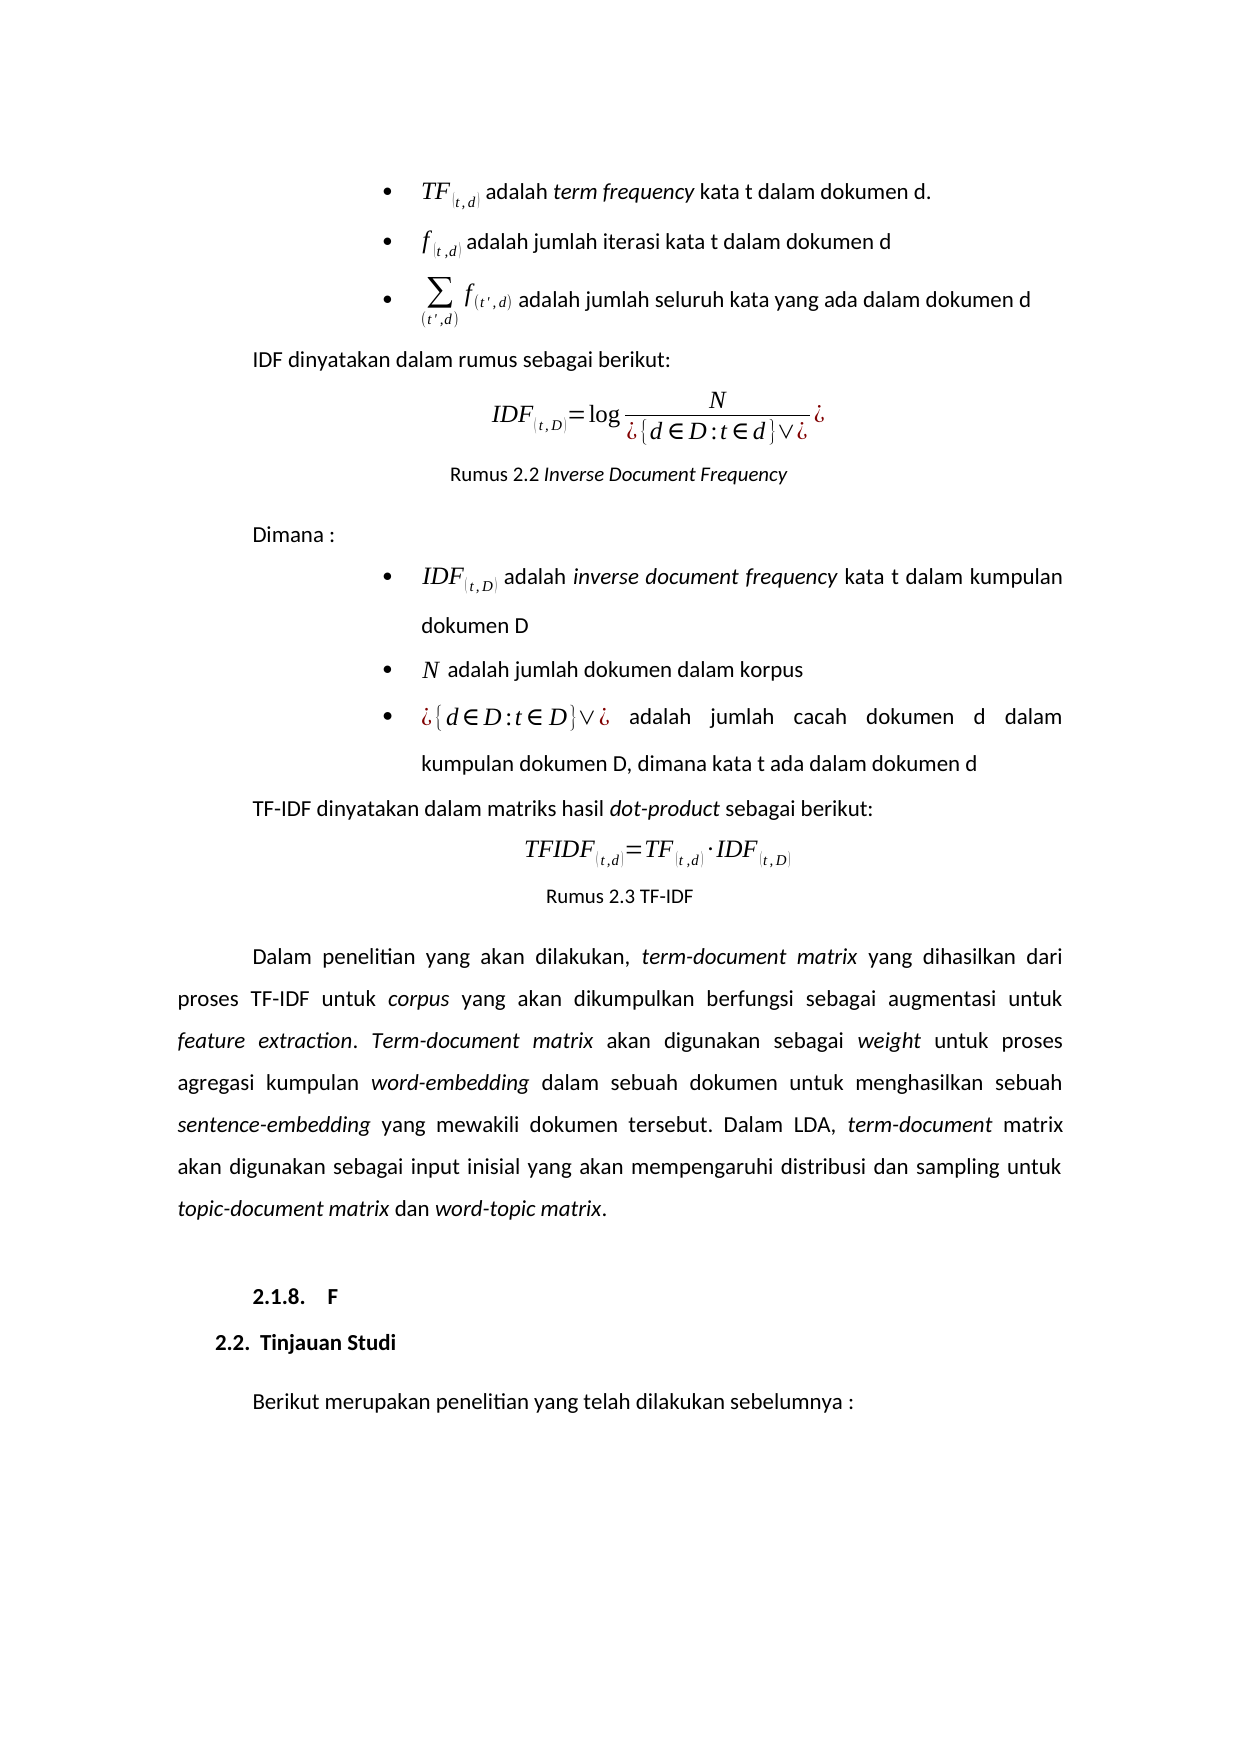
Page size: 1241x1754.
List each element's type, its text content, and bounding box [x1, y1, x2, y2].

subtitle Tinjauan Studi [215, 1328, 1063, 1356]
list adalah jumlah cacah dokumen d dalam kumpulan dokumen D, dimana kata t ada dalam dokumen d [383, 702, 1063, 778]
list adalah term frequency kata t dalam dokumen d. [383, 177, 1063, 211]
text Berikut merupakan penelitian yang telah dilakukan sebelumnya : [177, 1387, 1063, 1415]
text Rumus 2.3 TF-IDF [176, 883, 1063, 908]
subtitle F [252, 1282, 1063, 1310]
text TF-IDF dinyatakan dalam matriks hasil dot-product sebagai berikut: [177, 794, 1063, 822]
list adalah jumlah seluruh kata yang ada dalam dokumen d [383, 276, 1063, 328]
text Dalam penelitian yang akan dilakukan, term-document matrix yang dihasilkan dari proses TF-IDF untuk corpus yang akan dikumpulkan berfungsi sebagai augmentasi untuk feature extraction. Term-document matrix akan digunakan sebagai weight untuk proses agregasi kumpulan word-embedding dalam sebuah dokumen untuk menghasilkan sebuah sentence-embedding yang mewakili dokumen tersebut. Dalam LDA, term-document matrix akan digunakan sebagai input inisial yang akan mempengaruhi distribusi dan sampling untuk topic-document matrix dan word-topic matrix. [177, 942, 1063, 1222]
text Dimana : [177, 520, 1063, 548]
list adalah jumlah dokumen dalam korpus [383, 656, 1063, 686]
text Rumus 2.2 Inverse Document Frequency [176, 461, 1063, 486]
list adalah jumlah iterasi kata t dalam dokumen d [383, 227, 1063, 260]
list adalah inverse document frequency kata t dalam kumpulan dokumen D [383, 562, 1063, 639]
text IDF dinyatakan dalam rumus sebagai berikut: [177, 345, 1063, 373]
